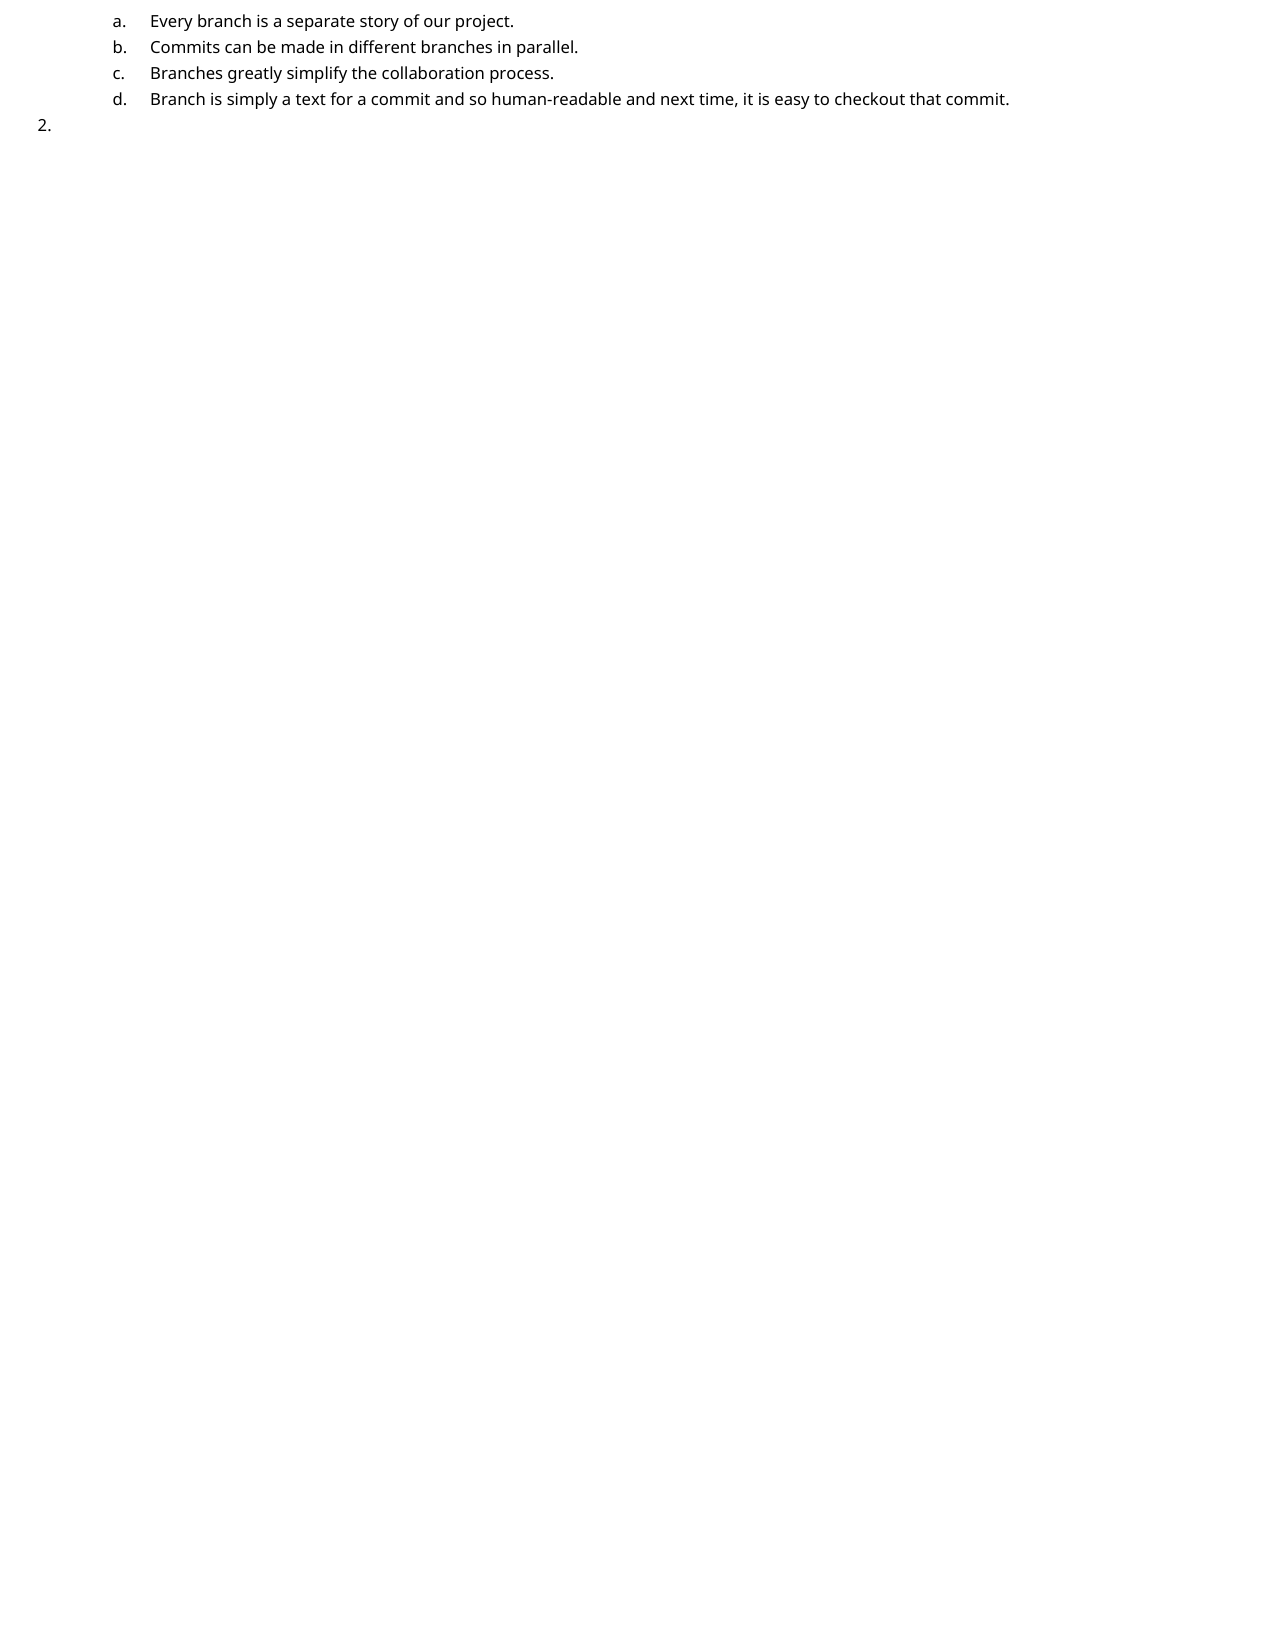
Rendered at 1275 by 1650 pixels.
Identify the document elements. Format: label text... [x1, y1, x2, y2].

list Branches greatly simplify the collaboration process. [112, 61, 1255, 84]
list Every branch is a separate story of our project. [112, 9, 1255, 32]
list Branch is simply a text for a commit and so human-readable and next time, it is easy to checkout that commit. [112, 87, 1255, 110]
list Commits can be made in different branches in parallel. [112, 35, 1255, 58]
